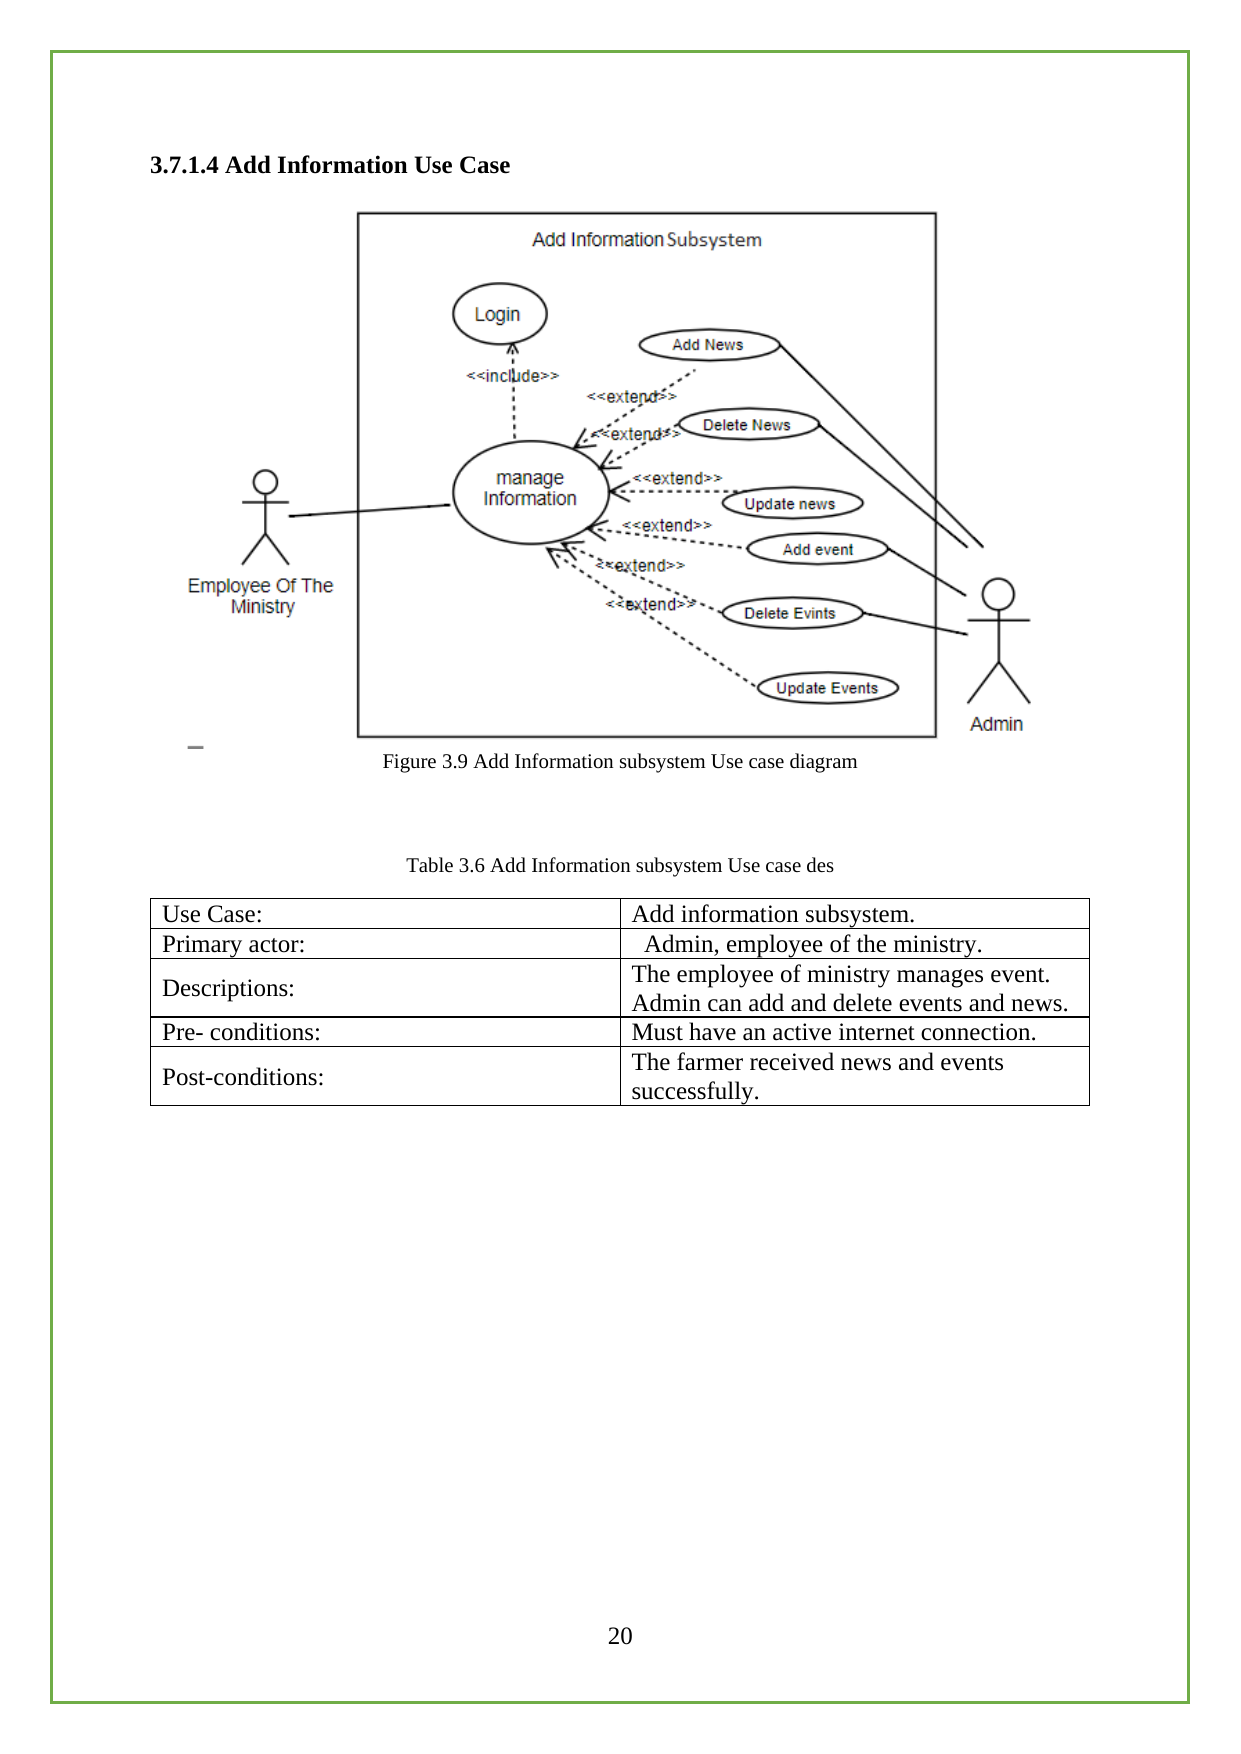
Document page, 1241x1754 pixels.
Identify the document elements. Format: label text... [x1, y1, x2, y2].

table_header Add information subsystem. [621, 899, 1089, 928]
table_cell Primary actor: [151, 929, 620, 958]
table_cell Pre- conditions: [151, 1018, 620, 1046]
table_cell The farmer received news and events successfully. [621, 1047, 1089, 1105]
picture [187, 209, 1053, 749]
table_cell The employee of ministry manages event. Admin can add and delete events and news. [621, 959, 1089, 1016]
table_cell Admin, employee of the ministry. [621, 929, 1089, 958]
table_header Use Case: [151, 899, 620, 928]
table_cell Post-conditions: [151, 1047, 620, 1105]
subtitle Add Information Use Case [150, 150, 1090, 179]
table_cell Descriptions: [151, 959, 620, 1016]
table_cell Must have an active internet connection. [621, 1018, 1089, 1046]
